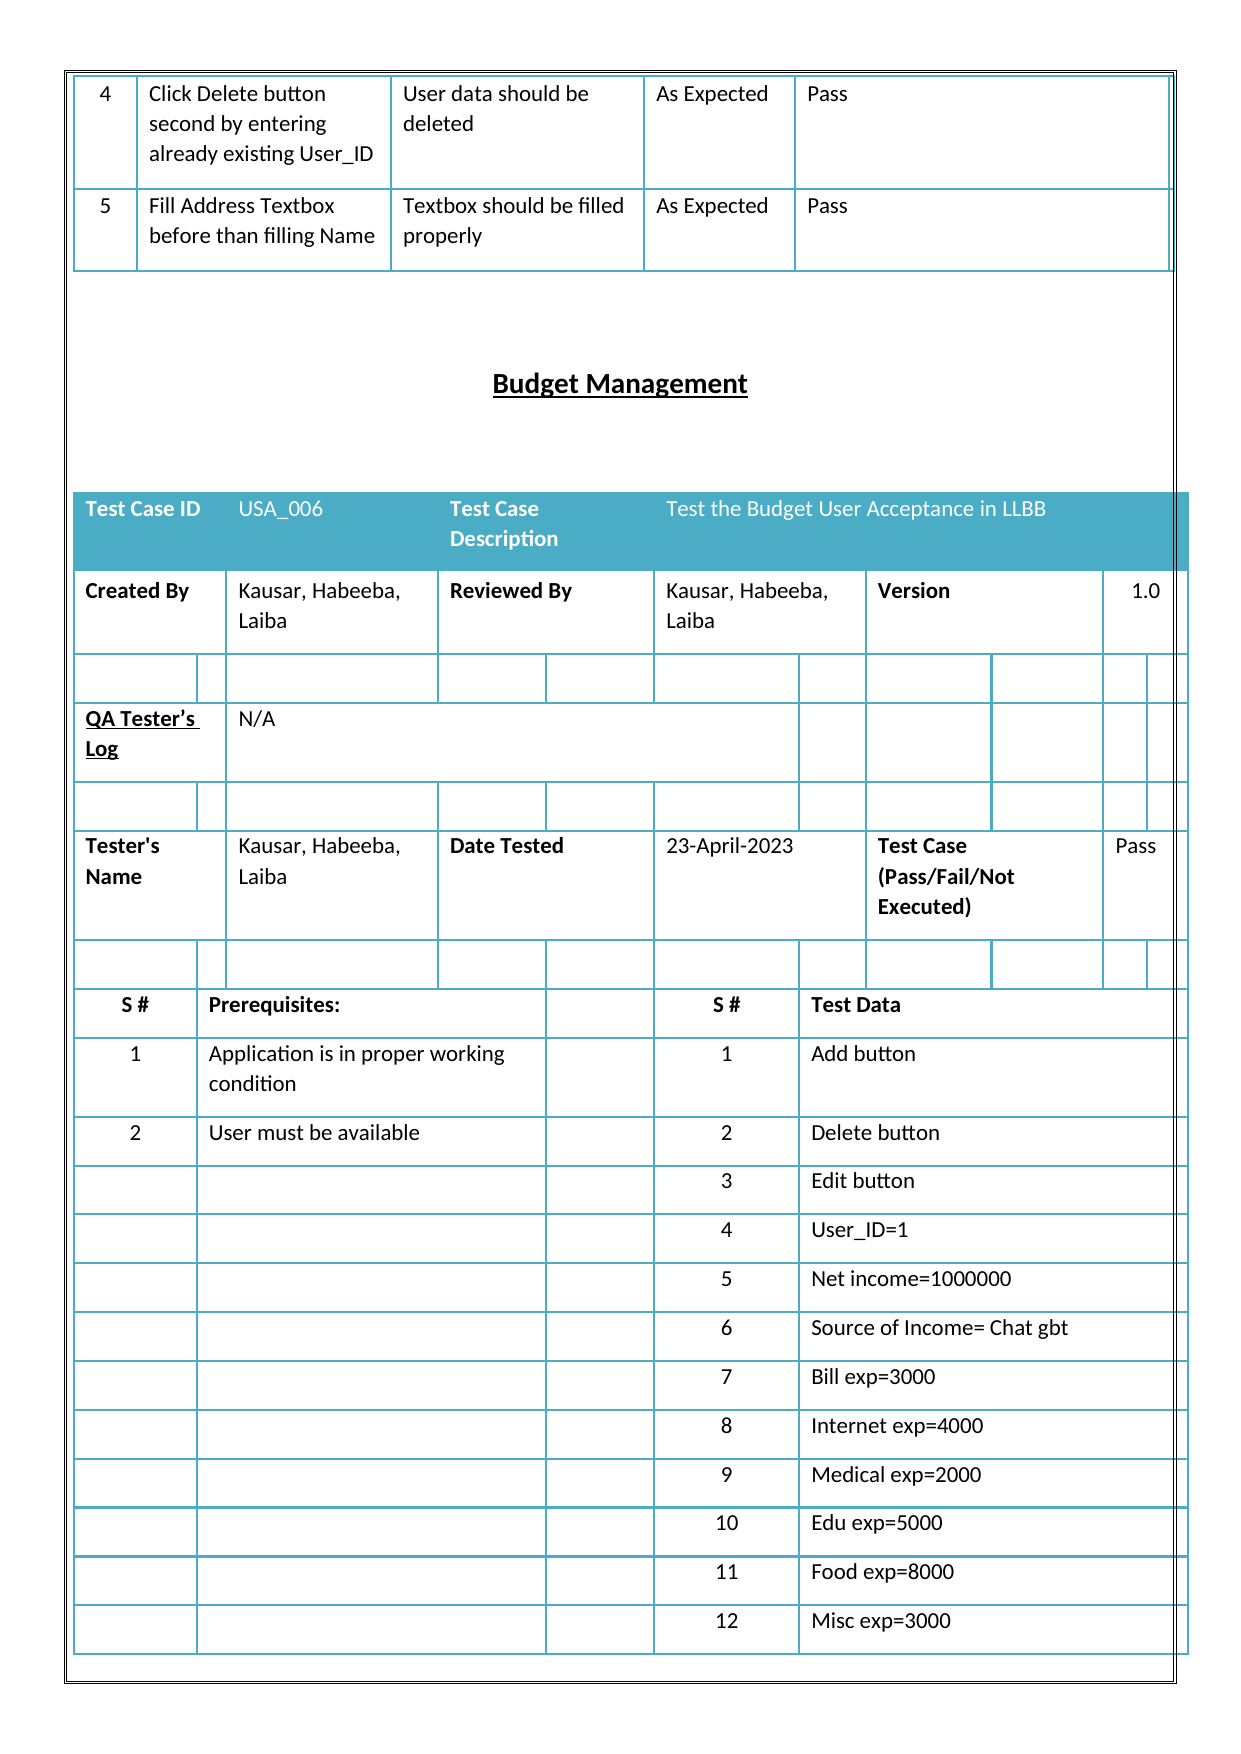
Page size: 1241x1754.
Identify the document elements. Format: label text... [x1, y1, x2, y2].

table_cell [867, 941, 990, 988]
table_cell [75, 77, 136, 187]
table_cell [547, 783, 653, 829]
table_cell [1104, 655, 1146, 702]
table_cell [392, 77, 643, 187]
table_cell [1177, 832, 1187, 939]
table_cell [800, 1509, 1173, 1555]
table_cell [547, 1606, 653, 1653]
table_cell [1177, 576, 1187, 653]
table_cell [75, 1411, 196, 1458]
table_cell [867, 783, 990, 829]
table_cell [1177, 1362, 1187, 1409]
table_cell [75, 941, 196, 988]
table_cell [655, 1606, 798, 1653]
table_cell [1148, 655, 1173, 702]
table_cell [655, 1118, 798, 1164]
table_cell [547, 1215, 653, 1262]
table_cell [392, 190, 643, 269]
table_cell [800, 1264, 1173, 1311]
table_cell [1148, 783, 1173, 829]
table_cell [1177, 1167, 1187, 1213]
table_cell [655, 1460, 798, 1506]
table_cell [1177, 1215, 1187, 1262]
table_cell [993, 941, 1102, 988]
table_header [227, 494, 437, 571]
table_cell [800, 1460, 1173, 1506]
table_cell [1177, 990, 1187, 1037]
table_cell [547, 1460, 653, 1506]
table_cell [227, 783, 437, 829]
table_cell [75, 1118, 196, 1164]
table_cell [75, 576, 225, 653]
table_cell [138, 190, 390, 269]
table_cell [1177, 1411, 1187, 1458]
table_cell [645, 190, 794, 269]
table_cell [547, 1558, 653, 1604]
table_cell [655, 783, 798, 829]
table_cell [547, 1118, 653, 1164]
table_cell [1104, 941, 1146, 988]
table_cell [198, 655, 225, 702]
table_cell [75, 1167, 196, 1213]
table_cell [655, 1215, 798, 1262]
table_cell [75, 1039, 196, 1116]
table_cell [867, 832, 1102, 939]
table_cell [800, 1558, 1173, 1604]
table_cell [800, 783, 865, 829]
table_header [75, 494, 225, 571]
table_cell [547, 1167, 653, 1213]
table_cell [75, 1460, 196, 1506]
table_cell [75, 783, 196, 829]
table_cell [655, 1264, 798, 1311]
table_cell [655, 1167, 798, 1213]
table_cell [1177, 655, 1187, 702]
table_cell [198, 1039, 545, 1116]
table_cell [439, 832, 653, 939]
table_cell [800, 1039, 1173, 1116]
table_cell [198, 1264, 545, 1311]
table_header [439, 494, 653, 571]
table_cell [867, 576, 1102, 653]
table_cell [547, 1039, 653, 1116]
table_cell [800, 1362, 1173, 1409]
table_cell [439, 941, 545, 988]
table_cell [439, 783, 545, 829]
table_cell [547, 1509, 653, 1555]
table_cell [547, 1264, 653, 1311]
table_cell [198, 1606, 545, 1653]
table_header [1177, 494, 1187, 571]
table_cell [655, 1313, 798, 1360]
text Budget Management [75, 365, 1165, 401]
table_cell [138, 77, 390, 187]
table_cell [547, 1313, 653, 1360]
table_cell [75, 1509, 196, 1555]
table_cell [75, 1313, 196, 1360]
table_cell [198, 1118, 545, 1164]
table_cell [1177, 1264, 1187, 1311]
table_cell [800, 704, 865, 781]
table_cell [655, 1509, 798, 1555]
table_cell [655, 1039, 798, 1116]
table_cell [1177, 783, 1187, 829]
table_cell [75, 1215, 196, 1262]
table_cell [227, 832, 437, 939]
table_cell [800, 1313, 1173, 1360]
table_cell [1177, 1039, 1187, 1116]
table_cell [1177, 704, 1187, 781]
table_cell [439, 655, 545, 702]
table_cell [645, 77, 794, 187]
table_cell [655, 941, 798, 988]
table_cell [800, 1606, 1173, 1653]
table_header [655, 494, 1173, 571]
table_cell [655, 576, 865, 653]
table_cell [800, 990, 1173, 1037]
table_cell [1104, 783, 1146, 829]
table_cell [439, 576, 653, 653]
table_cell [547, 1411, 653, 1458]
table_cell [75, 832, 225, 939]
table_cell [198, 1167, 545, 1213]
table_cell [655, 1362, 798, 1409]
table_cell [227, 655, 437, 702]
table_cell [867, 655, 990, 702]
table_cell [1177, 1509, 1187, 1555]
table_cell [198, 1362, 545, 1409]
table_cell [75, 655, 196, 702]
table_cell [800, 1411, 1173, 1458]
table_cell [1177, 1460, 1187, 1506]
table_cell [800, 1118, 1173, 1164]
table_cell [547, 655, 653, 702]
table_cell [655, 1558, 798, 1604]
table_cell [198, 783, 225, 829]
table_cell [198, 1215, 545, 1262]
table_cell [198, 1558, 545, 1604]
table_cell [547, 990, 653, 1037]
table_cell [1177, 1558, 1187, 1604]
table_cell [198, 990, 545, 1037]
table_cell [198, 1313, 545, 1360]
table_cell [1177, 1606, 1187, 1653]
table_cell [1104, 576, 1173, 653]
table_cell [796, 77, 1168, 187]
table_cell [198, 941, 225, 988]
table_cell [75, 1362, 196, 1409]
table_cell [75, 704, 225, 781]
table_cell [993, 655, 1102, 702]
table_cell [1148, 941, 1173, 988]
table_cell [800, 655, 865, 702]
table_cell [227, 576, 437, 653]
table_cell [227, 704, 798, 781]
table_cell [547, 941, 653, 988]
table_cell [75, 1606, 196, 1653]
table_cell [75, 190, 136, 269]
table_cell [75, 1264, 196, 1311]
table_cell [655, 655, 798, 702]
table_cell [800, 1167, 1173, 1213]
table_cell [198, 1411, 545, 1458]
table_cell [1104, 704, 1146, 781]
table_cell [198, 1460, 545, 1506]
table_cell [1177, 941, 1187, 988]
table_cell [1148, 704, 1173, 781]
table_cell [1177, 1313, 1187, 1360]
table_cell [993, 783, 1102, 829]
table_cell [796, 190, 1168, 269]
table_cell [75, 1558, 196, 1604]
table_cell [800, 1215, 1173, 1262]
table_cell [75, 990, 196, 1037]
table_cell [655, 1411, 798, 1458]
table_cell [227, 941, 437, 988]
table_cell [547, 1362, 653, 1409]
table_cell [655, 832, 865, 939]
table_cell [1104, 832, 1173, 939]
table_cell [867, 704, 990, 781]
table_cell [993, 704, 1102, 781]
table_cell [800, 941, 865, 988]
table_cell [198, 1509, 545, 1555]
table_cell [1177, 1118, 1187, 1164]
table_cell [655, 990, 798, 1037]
